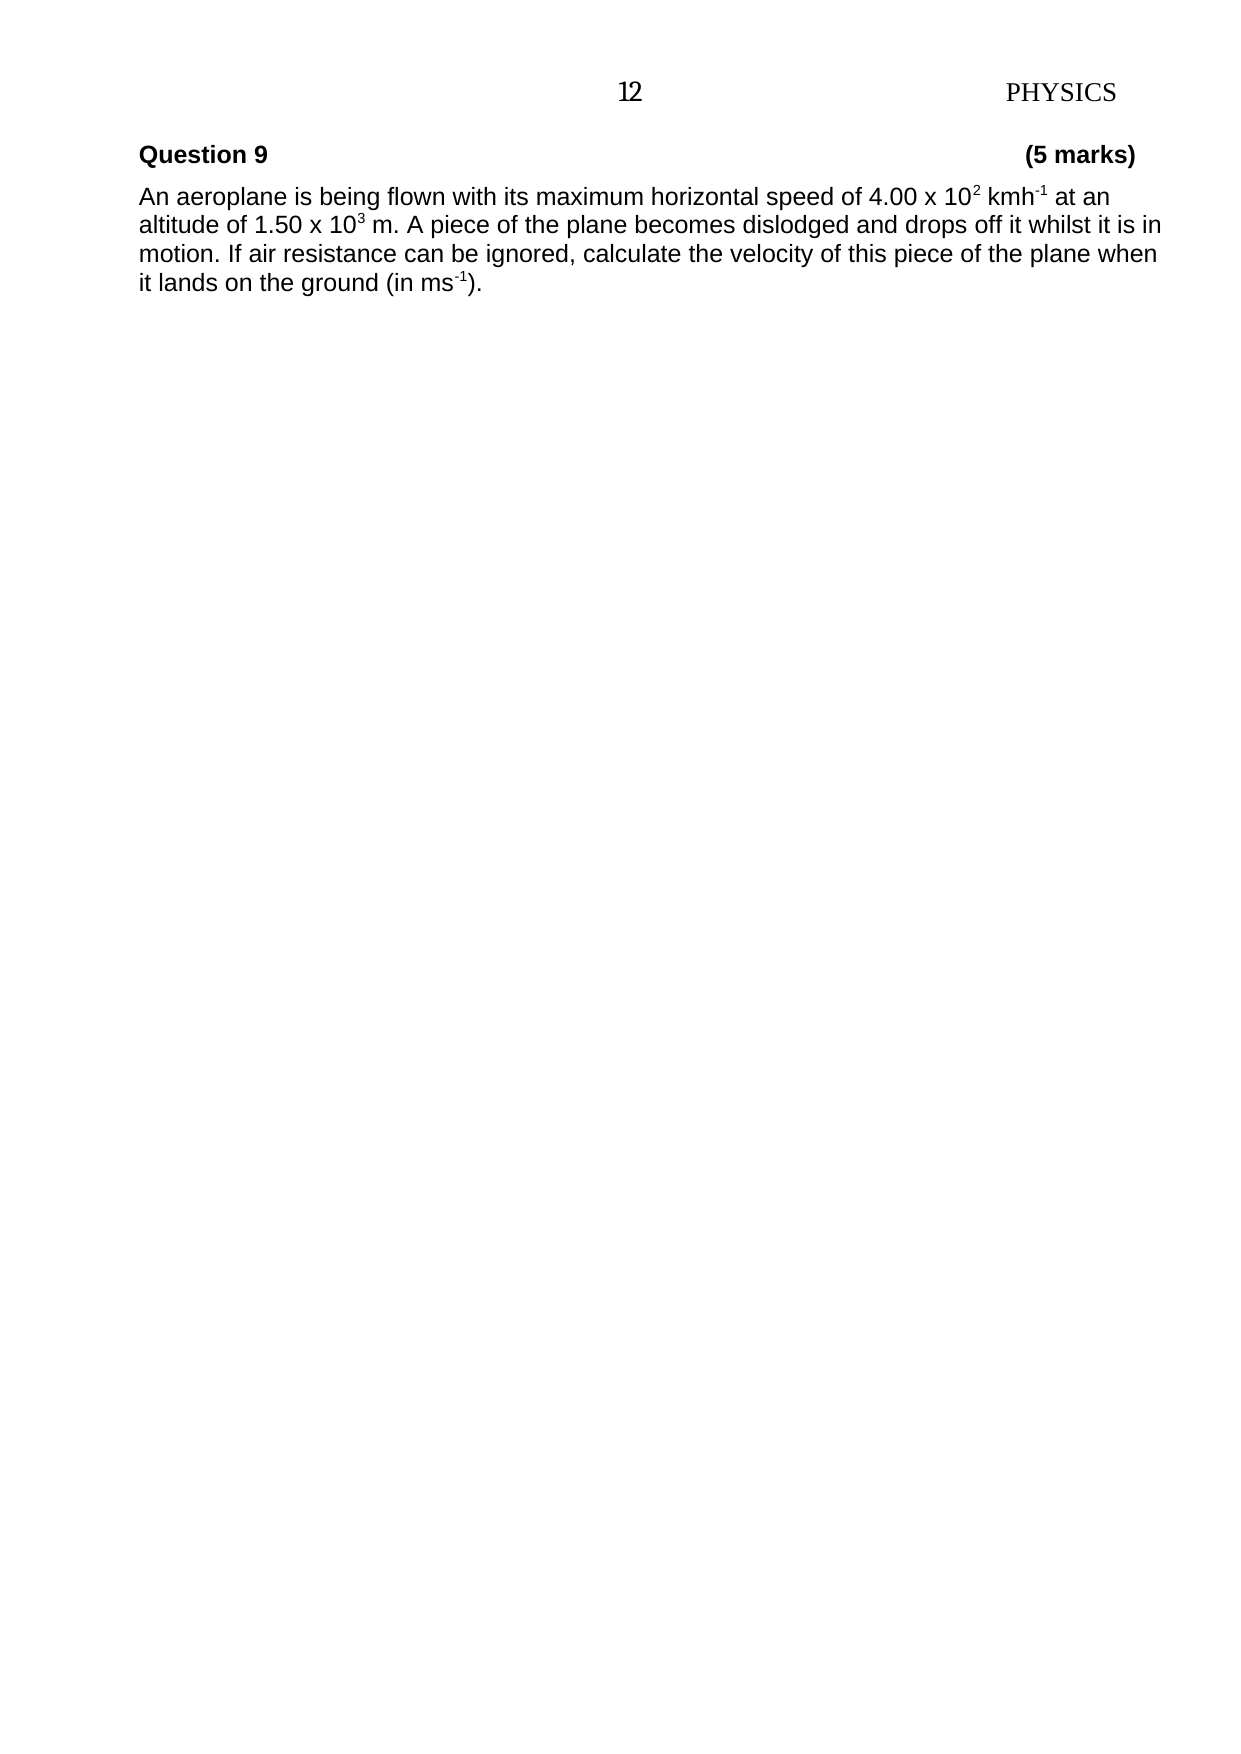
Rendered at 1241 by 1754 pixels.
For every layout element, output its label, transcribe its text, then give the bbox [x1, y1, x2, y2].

text Question 9 (5 marks) [139, 140, 1167, 169]
text An aeroplane is being flown with its maximum horizontal speed of 4.00 x 102 kmh-1 at an altitude of 1.50 x 103 m. A piece of the plane becomes dislodged and drops off it whilst it is in motion. If air resistance can be ignored, calculate the velocity of this piece of the plane when it lands on the ground (in ms-1). [139, 182, 1167, 297]
